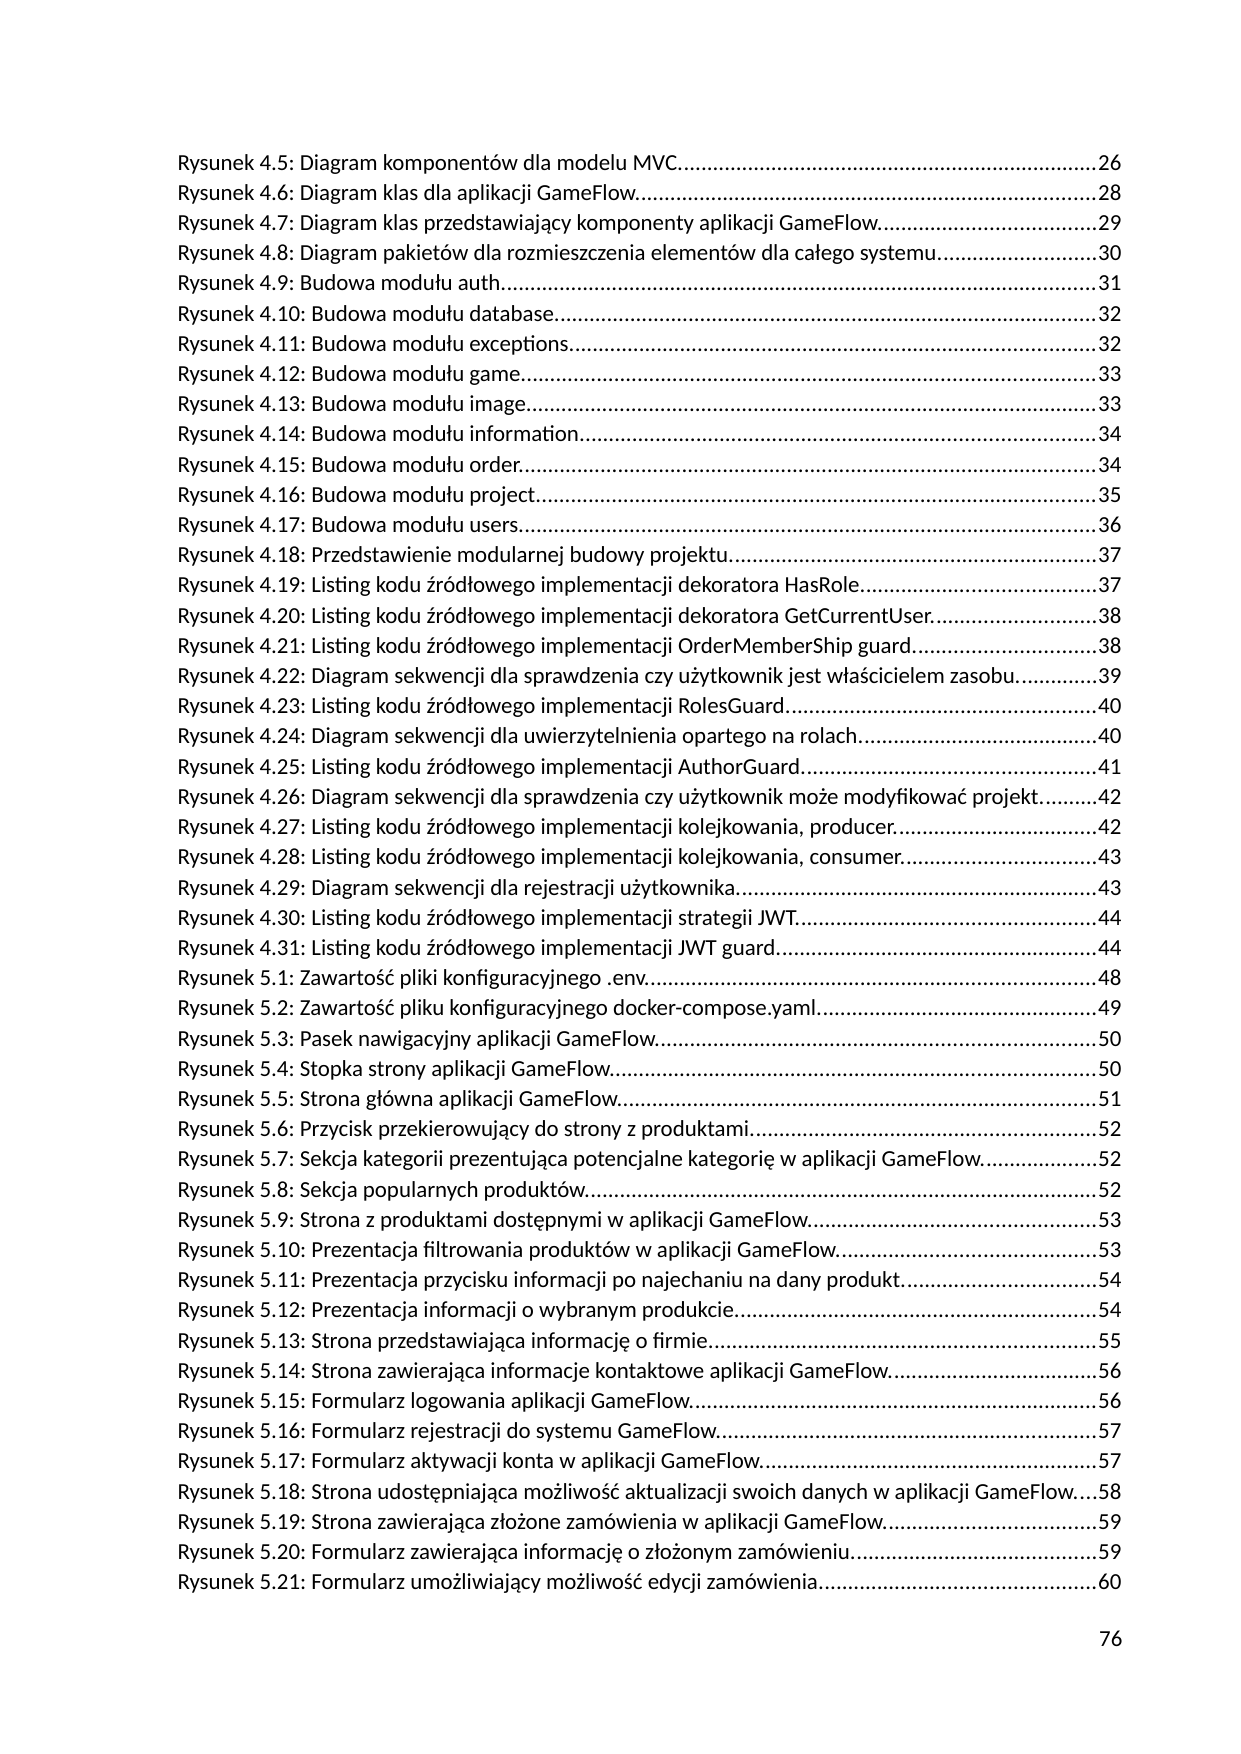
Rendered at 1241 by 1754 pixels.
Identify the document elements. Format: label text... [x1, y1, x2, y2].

text Rysunek 4.21: Listing kodu źródłowego implementacji OrderMemberShip guard. 38 [177, 631, 1122, 659]
text Rysunek 5.20: Formularz zawierająca informację o złożonym zamówieniu. 59 [177, 1537, 1122, 1565]
text Rysunek 4.31: Listing kodu źródłowego implementacji JWT guard. 44 [177, 933, 1122, 961]
text Rysunek 4.17: Budowa modułu users. 36 [177, 510, 1122, 538]
text Rysunek 5.16: Formularz rejestracji do systemu GameFlow. 57 [177, 1416, 1122, 1444]
text Rysunek 5.4: Stopka strony aplikacji GameFlow. 50 [177, 1054, 1122, 1082]
text Rysunek 4.12: Budowa modułu game. 33 [177, 359, 1122, 387]
text Rysunek 5.9: Strona z produktami dostępnymi w aplikacji GameFlow. 53 [177, 1205, 1122, 1233]
text Rysunek 4.7: Diagram klas przedstawiający komponenty aplikacji GameFlow. 29 [177, 208, 1122, 236]
text Rysunek 4.25: Listing kodu źródłowego implementacji AuthorGuard. 41 [177, 752, 1122, 780]
text Rysunek 4.14: Budowa modułu information. 34 [177, 419, 1122, 448]
text Rysunek 5.6: Przycisk przekierowujący do strony z produktami. 52 [177, 1114, 1122, 1142]
text Rysunek 5.15: Formularz logowania aplikacji GameFlow. 56 [177, 1386, 1122, 1414]
text Rysunek 5.14: Strona zawierająca informacje kontaktowe aplikacji GameFlow. 56 [177, 1356, 1122, 1384]
text Rysunek 4.10: Budowa modułu database. 32 [177, 299, 1122, 327]
text Rysunek 5.19: Strona zawierająca złożone zamówienia w aplikacji GameFlow. 59 [177, 1507, 1122, 1535]
text Rysunek 5.5: Strona główna aplikacji GameFlow. 51 [177, 1084, 1122, 1112]
text Rysunek 5.13: Strona przedstawiająca informację o firmie. 55 [177, 1326, 1122, 1354]
text Rysunek 5.10: Prezentacja filtrowania produktów w aplikacji GameFlow. 53 [177, 1235, 1122, 1263]
text Rysunek 4.16: Budowa modułu project. 35 [177, 480, 1122, 508]
text Rysunek 4.13: Budowa modułu image. 33 [177, 389, 1122, 417]
text Rysunek 4.22: Diagram sekwencji dla sprawdzenia czy użytkownik jest właścicielem zasobu. 39 [177, 661, 1122, 689]
text Rysunek 4.8: Diagram pakietów dla rozmieszczenia elementów dla całego systemu. 30 [177, 238, 1122, 266]
text Rysunek 4.9: Budowa modułu auth. 31 [177, 268, 1122, 297]
text Rysunek 4.30: Listing kodu źródłowego implementacji strategii JWT. 44 [177, 903, 1122, 931]
text Rysunek 4.18: Przedstawienie modularnej budowy projektu. 37 [177, 540, 1122, 568]
text Rysunek 4.15: Budowa modułu order. 34 [177, 450, 1122, 478]
text Rysunek 5.2: Zawartość pliku konfiguracyjnego docker-compose.yaml. 49 [177, 993, 1122, 1022]
text Rysunek 4.11: Budowa modułu exceptions. 32 [177, 329, 1122, 357]
text Rysunek 4.29: Diagram sekwencji dla rejestracji użytkownika. 43 [177, 873, 1122, 901]
text Rysunek 5.21: Formularz umożliwiający możliwość edycji zamówienia. 60 [177, 1567, 1122, 1596]
text Rysunek 4.23: Listing kodu źródłowego implementacji RolesGuard. 40 [177, 691, 1122, 719]
text Rysunek 4.19: Listing kodu źródłowego implementacji dekoratora HasRole. 37 [177, 571, 1122, 599]
text Rysunek 4.27: Listing kodu źródłowego implementacji kolejkowania, producer. 42 [177, 812, 1122, 840]
text Rysunek 5.18: Strona udostępniająca możliwość aktualizacji swoich danych w aplikacji GameFlow. 58 [177, 1477, 1122, 1505]
text Rysunek 5.17: Formularz aktywacji konta w aplikacji GameFlow. 57 [177, 1447, 1122, 1475]
text Rysunek 5.1: Zawartość pliki konfiguracyjnego .env. 48 [177, 963, 1122, 991]
text Rysunek 5.11: Prezentacja przycisku informacji po najechaniu na dany produkt. 54 [177, 1265, 1122, 1293]
text Rysunek 5.8: Sekcja popularnych produktów. 52 [177, 1175, 1122, 1203]
text Rysunek 5.3: Pasek nawigacyjny aplikacji GameFlow. 50 [177, 1024, 1122, 1052]
text Rysunek 5.7: Sekcja kategorii prezentująca potencjalne kategorię w aplikacji GameFlow. 52 [177, 1144, 1122, 1173]
text Rysunek 4.6: Diagram klas dla aplikacji GameFlow. 28 [177, 178, 1122, 206]
text Rysunek 4.24: Diagram sekwencji dla uwierzytelnienia opartego na rolach. 40 [177, 722, 1122, 750]
text Rysunek 4.20: Listing kodu źródłowego implementacji dekoratora GetCurrentUser. 38 [177, 601, 1122, 629]
text Rysunek 4.28: Listing kodu źródłowego implementacji kolejkowania, consumer. 43 [177, 842, 1122, 871]
text Rysunek 4.5: Diagram komponentów dla modelu MVC. 26 [177, 148, 1122, 176]
text Rysunek 5.12: Prezentacja informacji o wybranym produkcie. 54 [177, 1296, 1122, 1324]
text Rysunek 4.26: Diagram sekwencji dla sprawdzenia czy użytkownik może modyfikować projekt. 42 [177, 782, 1122, 810]
